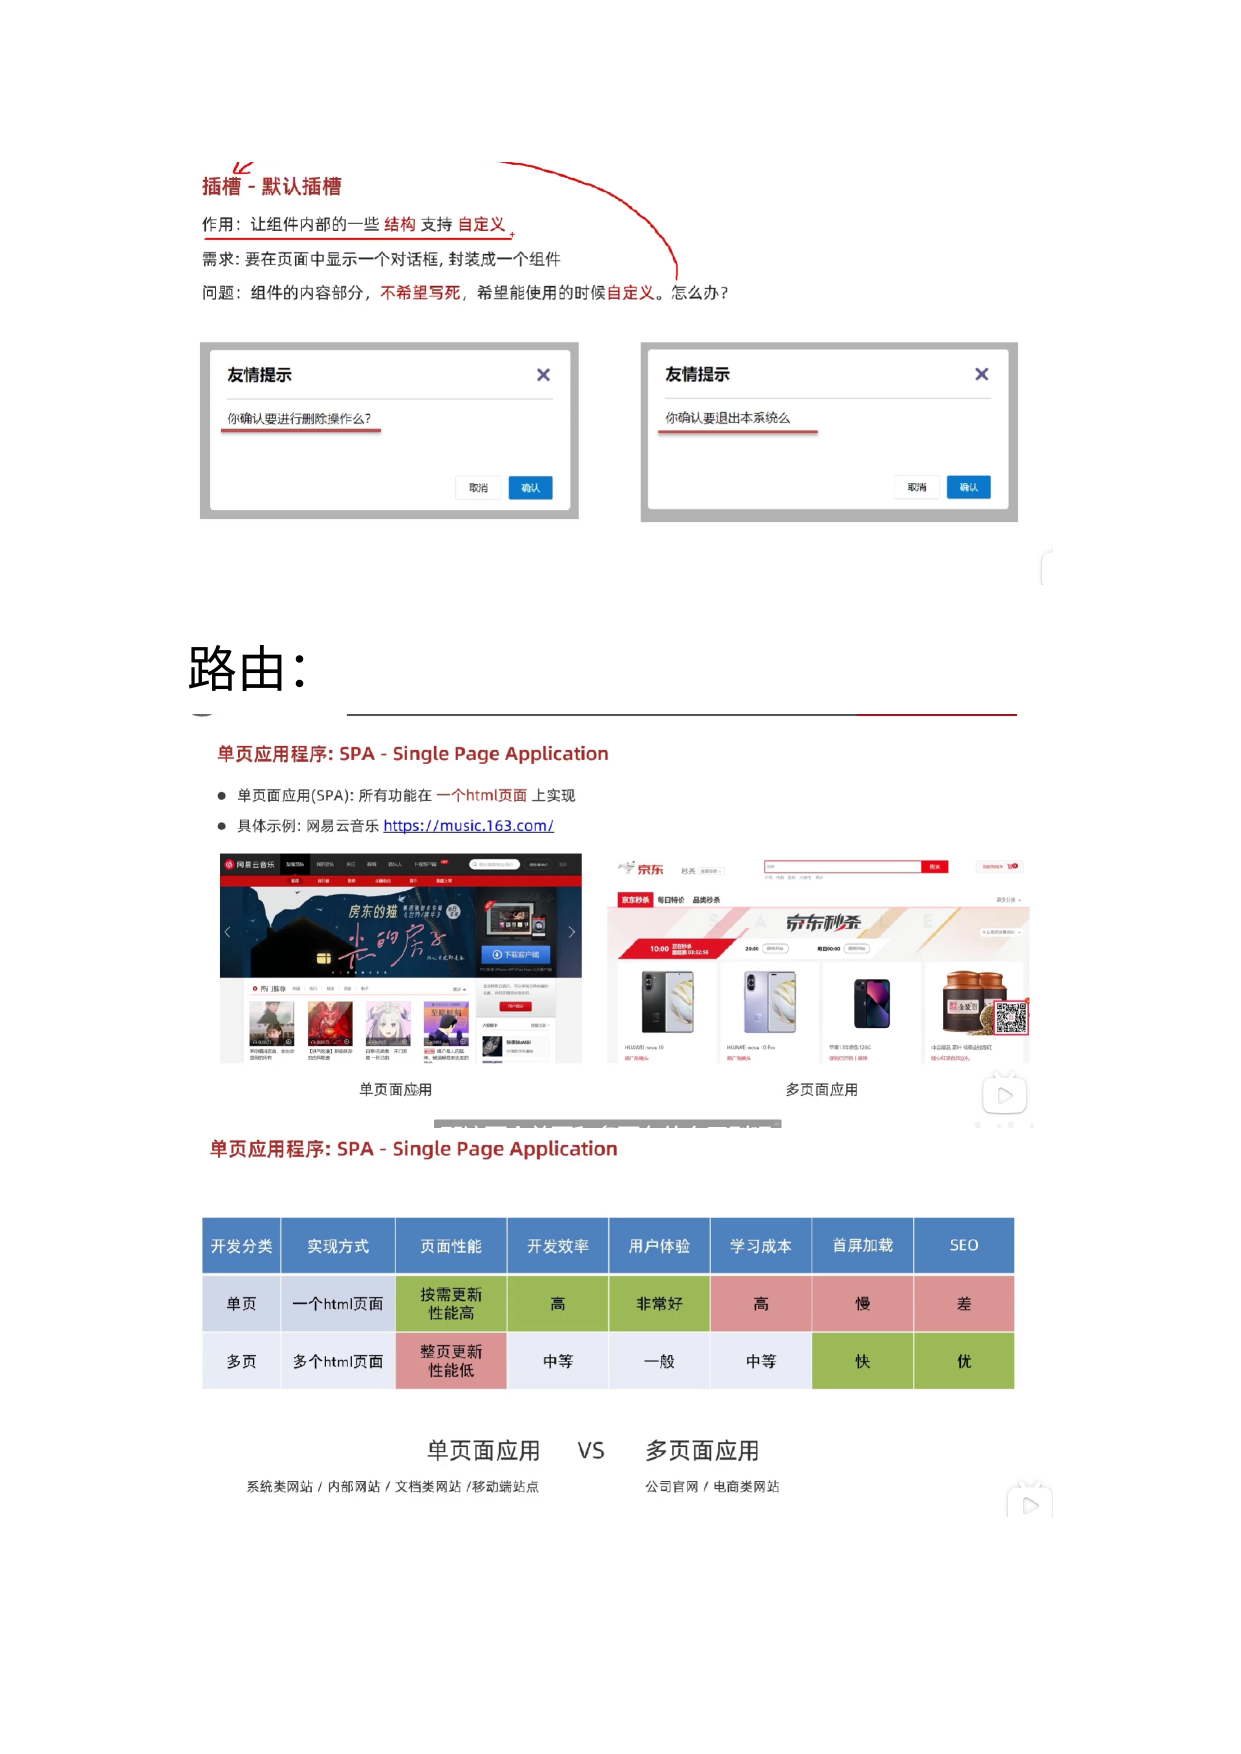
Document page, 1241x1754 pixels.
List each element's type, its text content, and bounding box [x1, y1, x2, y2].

picture [187, 714, 1053, 1128]
text 路由： [187, 617, 1053, 714]
picture [187, 162, 1053, 585]
picture [187, 1137, 1053, 1517]
